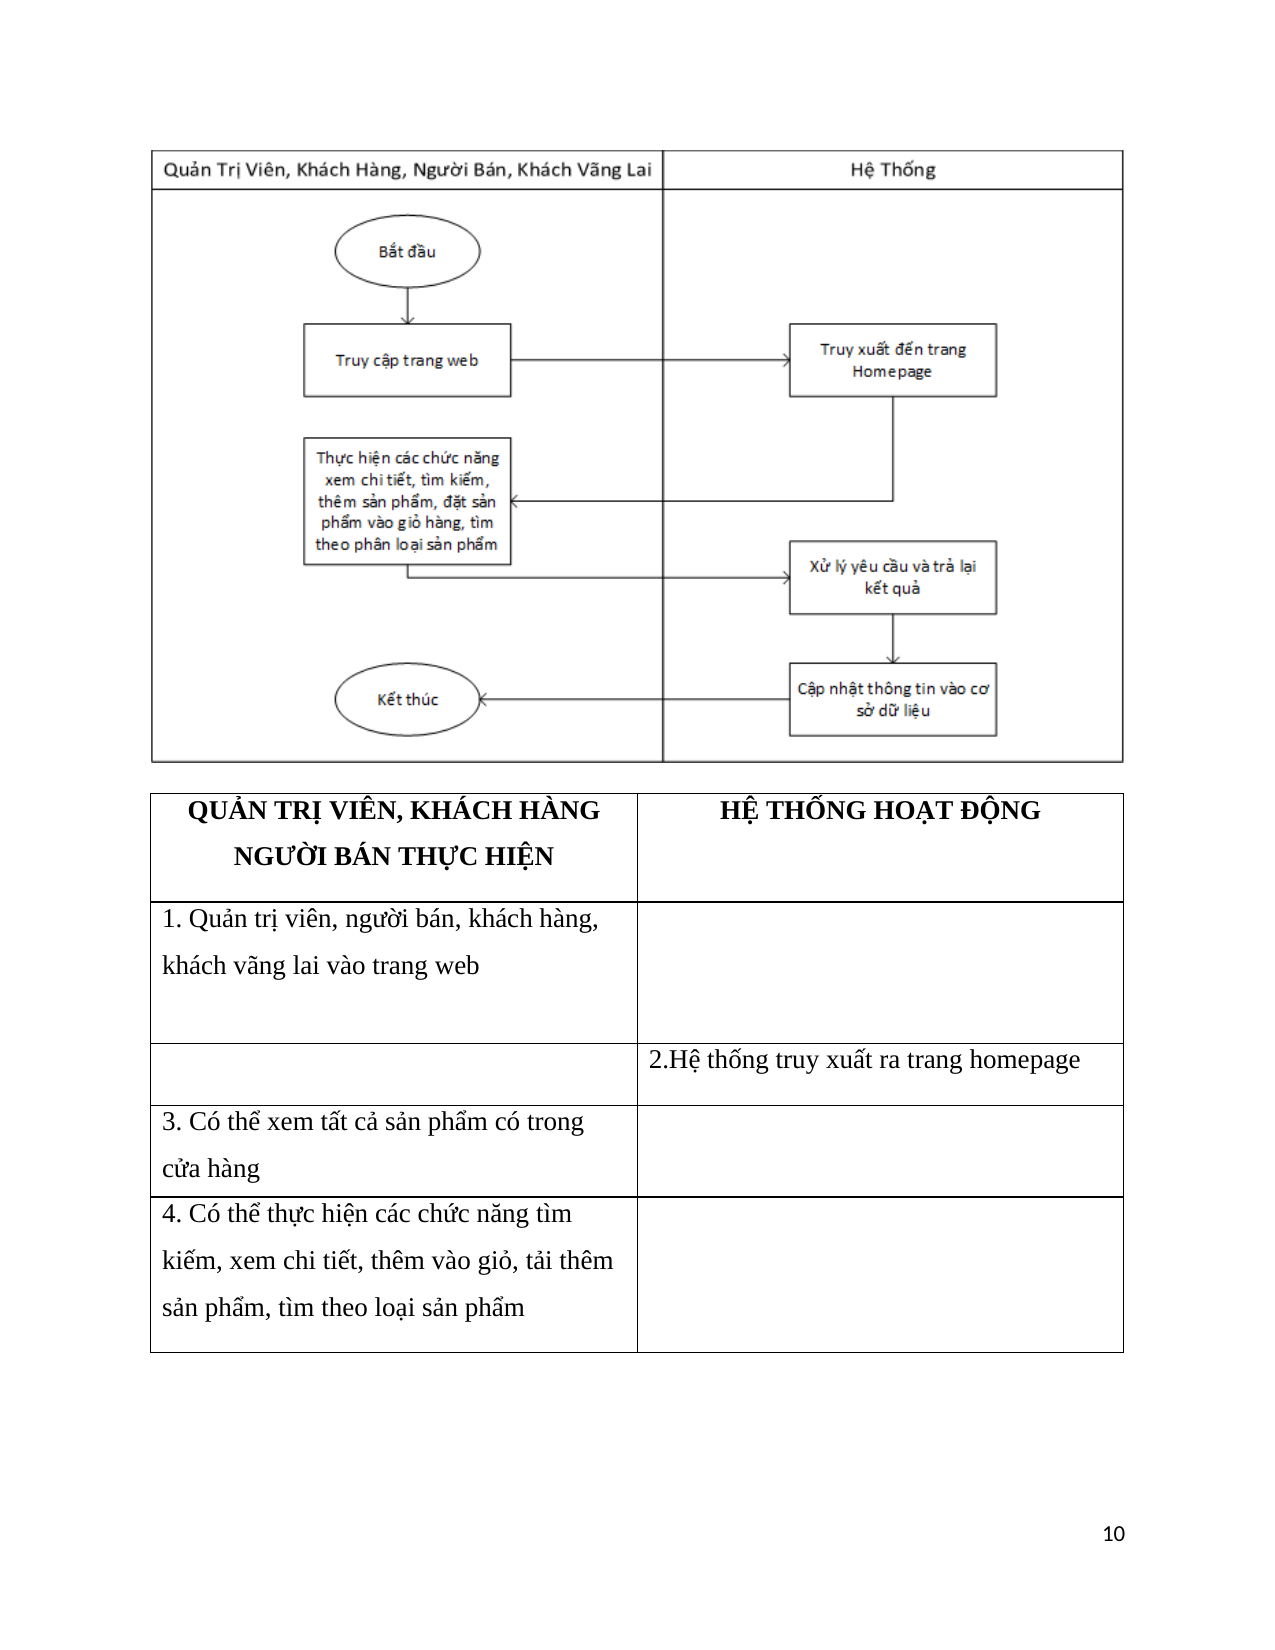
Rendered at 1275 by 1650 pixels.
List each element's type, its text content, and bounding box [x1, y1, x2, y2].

table_cell 1. Quản trị viên, người bán, khách hàng, khách vãng lai vào trang web [151, 903, 637, 1042]
table_header HỆ THỐNG HOẠT ĐỘNG [638, 794, 1123, 901]
table_header QUẢN TRỊ VIÊN, KHÁCH HÀNG NGƯỜI BÁN THỰC HIỆN [151, 794, 637, 901]
table_cell [638, 903, 1123, 1042]
table_cell [151, 1044, 637, 1104]
table_cell 2.Hệ thống truy xuất ra trang homepage [638, 1044, 1123, 1104]
table_cell 3. Có thể xem tất cả sản phẩm có trong cửa hàng [151, 1106, 637, 1196]
table_cell [638, 1198, 1123, 1352]
picture [150, 150, 1125, 763]
table_cell 4. Có thể thực hiện các chức năng tìm kiếm, xem chi tiết, thêm vào giỏ, tải thêm sản phẩm, tìm theo loại sản phẩm [151, 1198, 637, 1352]
table_cell [638, 1106, 1123, 1196]
